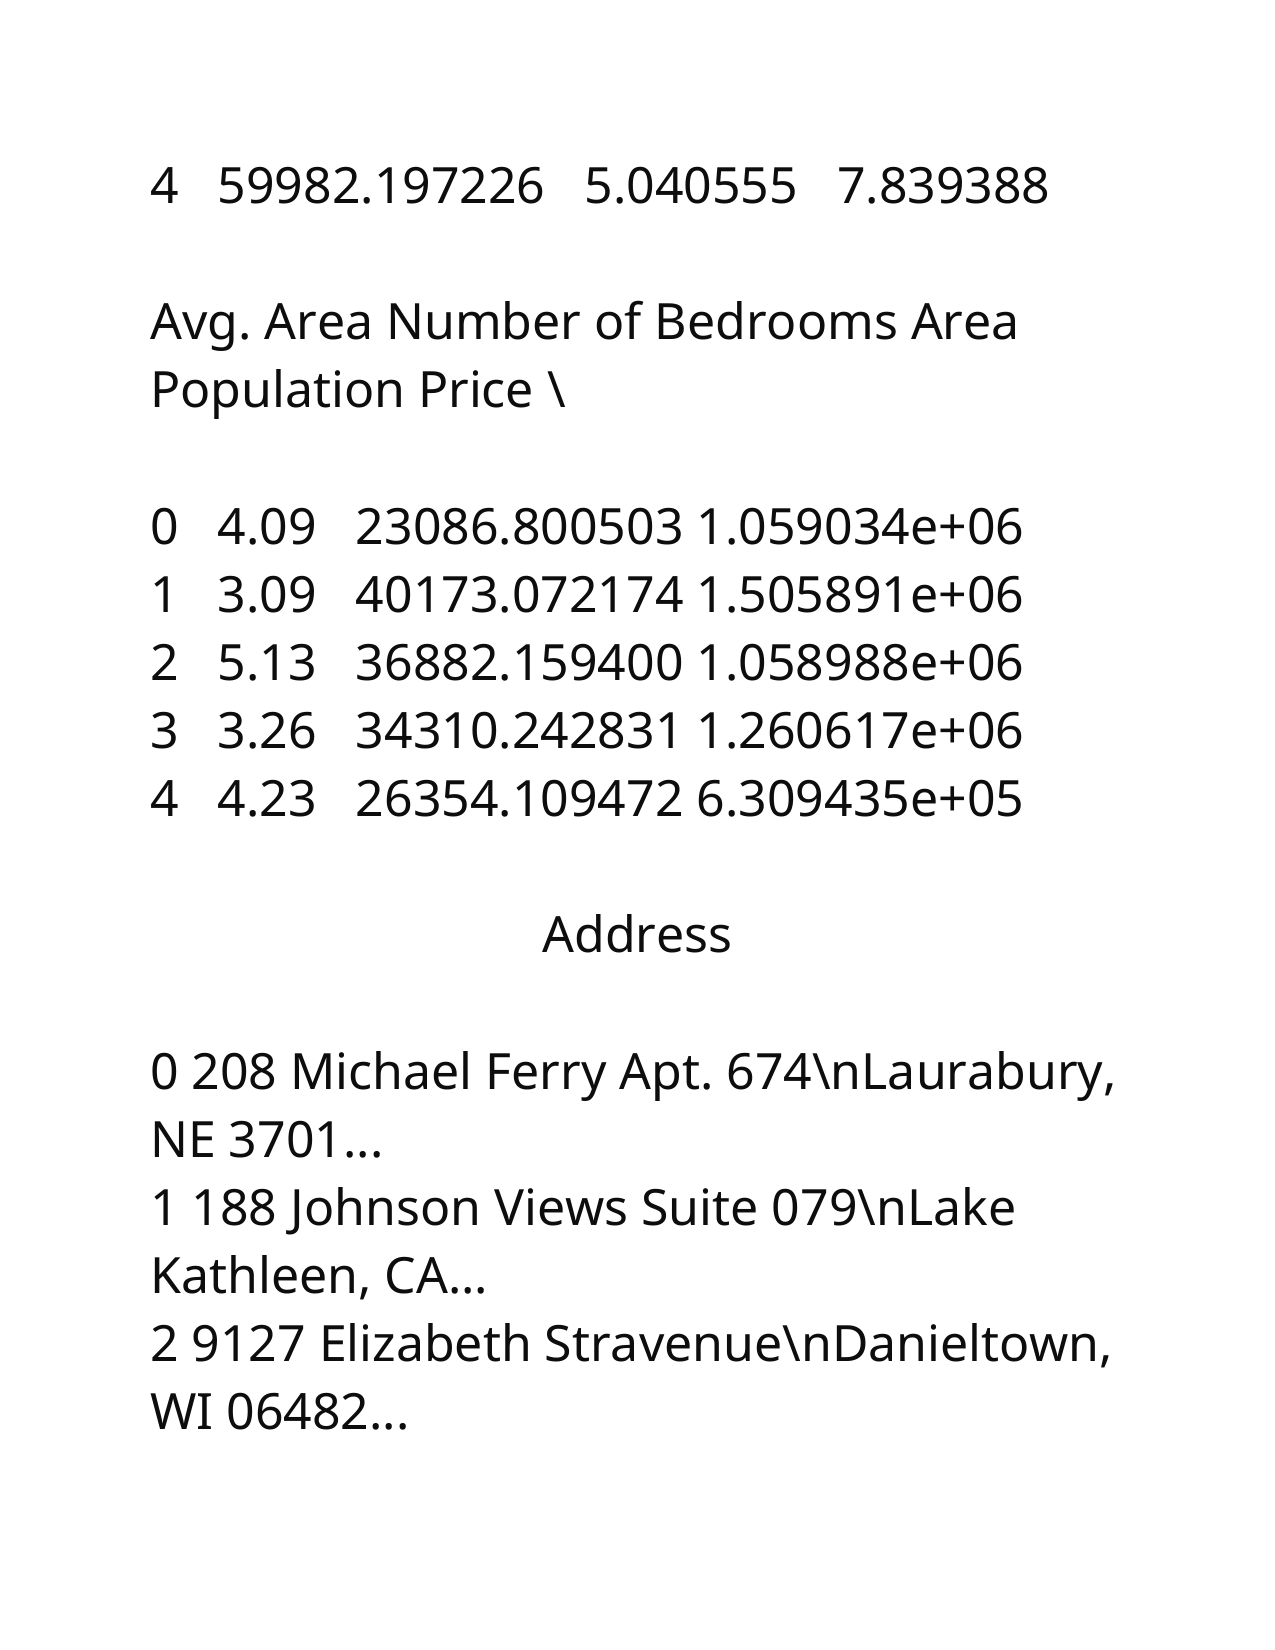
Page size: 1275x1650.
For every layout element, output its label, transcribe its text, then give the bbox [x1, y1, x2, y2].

text 4 4.23 26354.109472 6.309435e+05 [150, 763, 1125, 831]
text 1 188 Johnson Views Suite 079\nLake Kathleen, CA... [150, 1172, 1125, 1308]
text 3 3.26 34310.242831 1.260617e+06 [150, 695, 1125, 763]
text 0 208 Michael Ferry Apt. 674\nLaurabury, NE 3701... [150, 1036, 1125, 1172]
text Address [150, 899, 1125, 967]
text 2 9127 Elizabeth Stravenue\nDanieltown, WI 06482... [150, 1308, 1125, 1444]
text 1 3.09 40173.072174 1.505891e+06 [150, 559, 1125, 627]
text 4 59982.197226 5.040555 7.839388 [150, 150, 1125, 218]
text 0 4.09 23086.800503 1.059034e+06 [150, 491, 1125, 559]
text Avg. Area Number of Bedrooms Area Population Price \ [150, 286, 1125, 422]
text 2 5.13 36882.159400 1.058988e+06 [150, 627, 1125, 695]
